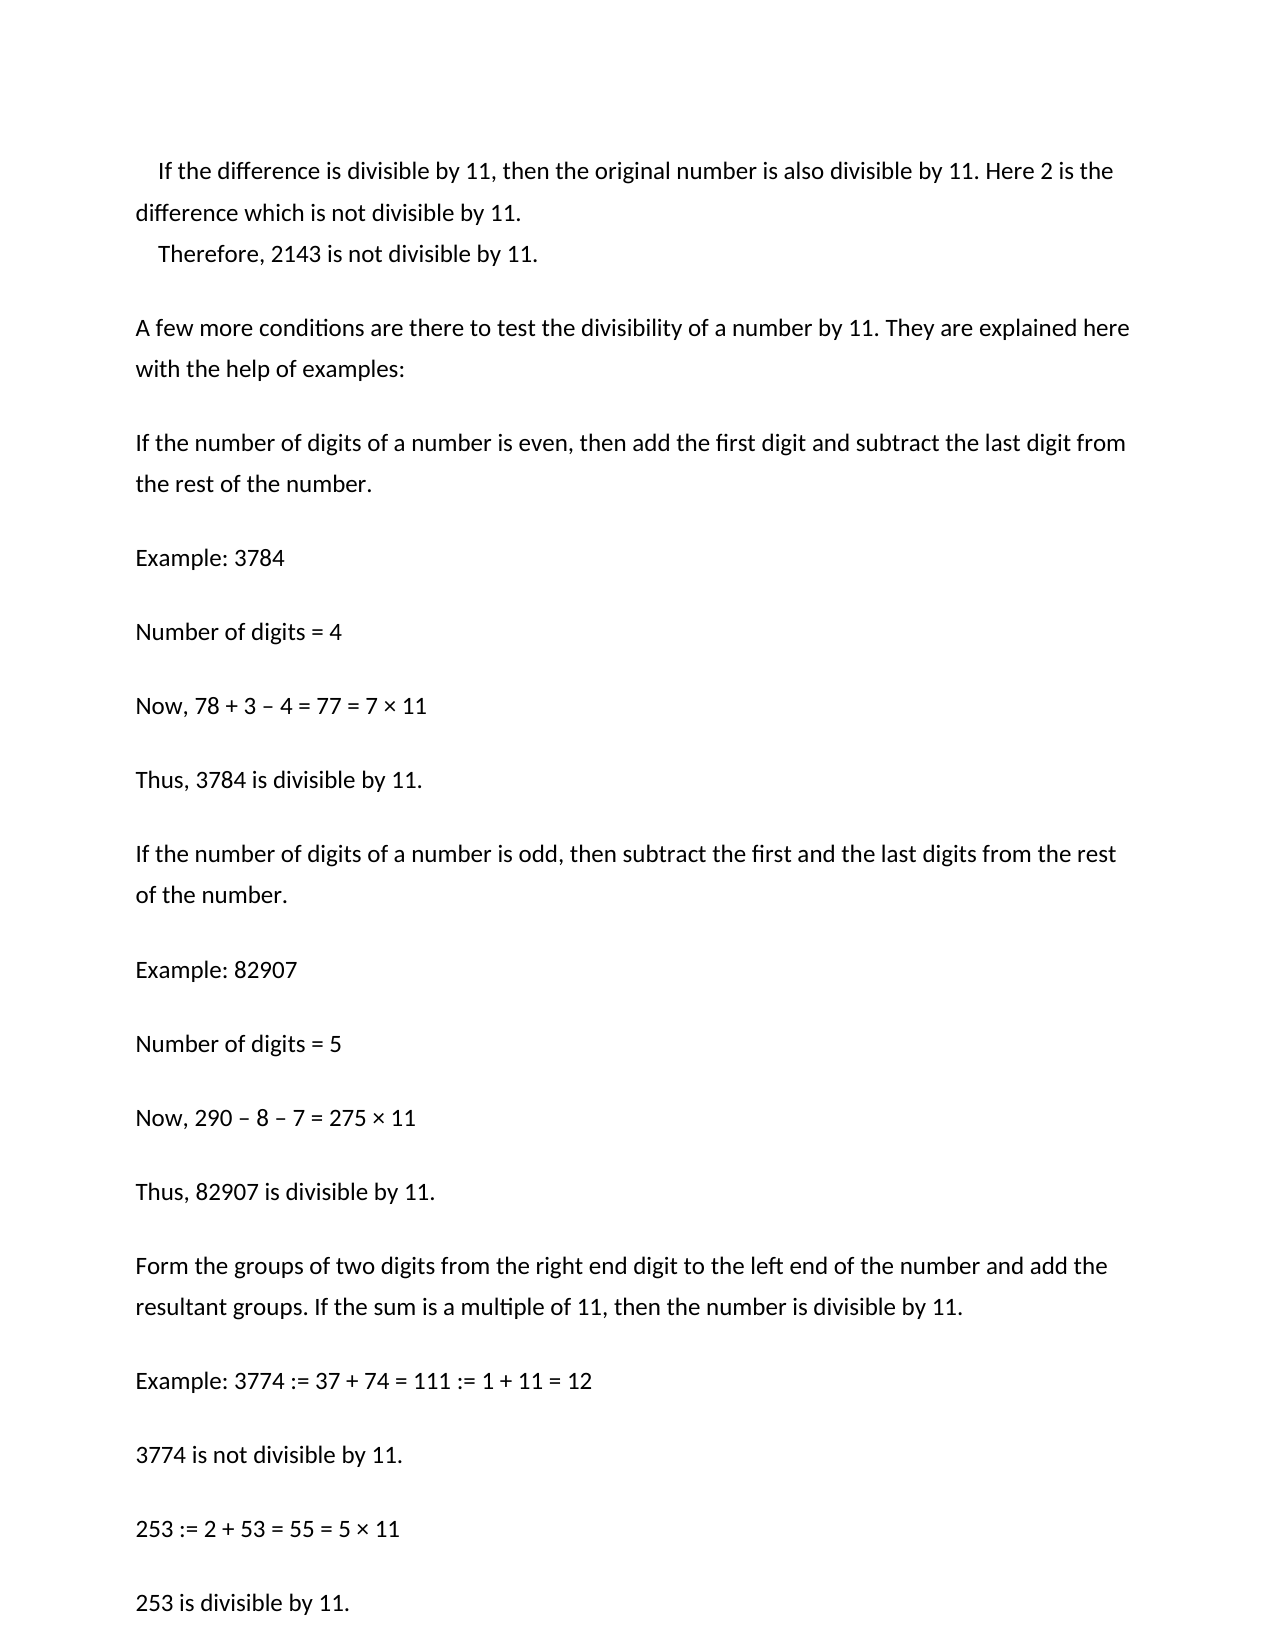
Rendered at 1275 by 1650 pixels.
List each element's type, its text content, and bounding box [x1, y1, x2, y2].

text Number of digits = 5 [135, 1020, 1139, 1058]
text Now, 290 – 8 – 7 = 275 × 11 [135, 1094, 1139, 1132]
text A few more conditions are there to test the divisibility of a number by 11. They are explained here with the help of examples: [135, 304, 1139, 383]
text 3774 is not divisible by 11. [135, 1432, 1139, 1470]
text Number of digits = 4 [135, 609, 1139, 647]
text Now, 78 + 3 – 4 = 77 = 7 × 11 [135, 683, 1139, 721]
text If the number of digits of a number is odd, then subtract the first and the last digits from the rest of the number. [135, 831, 1139, 910]
text Thus, 3784 is divisible by 11. [135, 757, 1139, 795]
text Example: 3774 := 37 + 74 = 111 := 1 + 11 = 12 [135, 1358, 1139, 1396]
text Form the groups of two digits from the right end digit to the left end of the number and add the resultant groups. If the sum is a multiple of 11, then the number is divisible by 11. [135, 1242, 1139, 1322]
text Example: 82907 [135, 946, 1139, 984]
text 253 is divisible by 11. [135, 1580, 1139, 1618]
text Example: 3784 [135, 535, 1139, 573]
text 253 := 2 + 53 = 55 = 5 × 11 [135, 1506, 1139, 1544]
text Thus, 82907 is divisible by 11. [135, 1168, 1139, 1206]
text Therefore, 2143 is not divisible by 11. [135, 230, 1139, 268]
text If the number of digits of a number is even, then add the first digit and subtract the last digit from the rest of the number. [135, 419, 1139, 499]
text If the difference is divisible by 11, then the original number is also divisible by 11. Here 2 is the difference which is not divisible by 11. [135, 148, 1139, 227]
